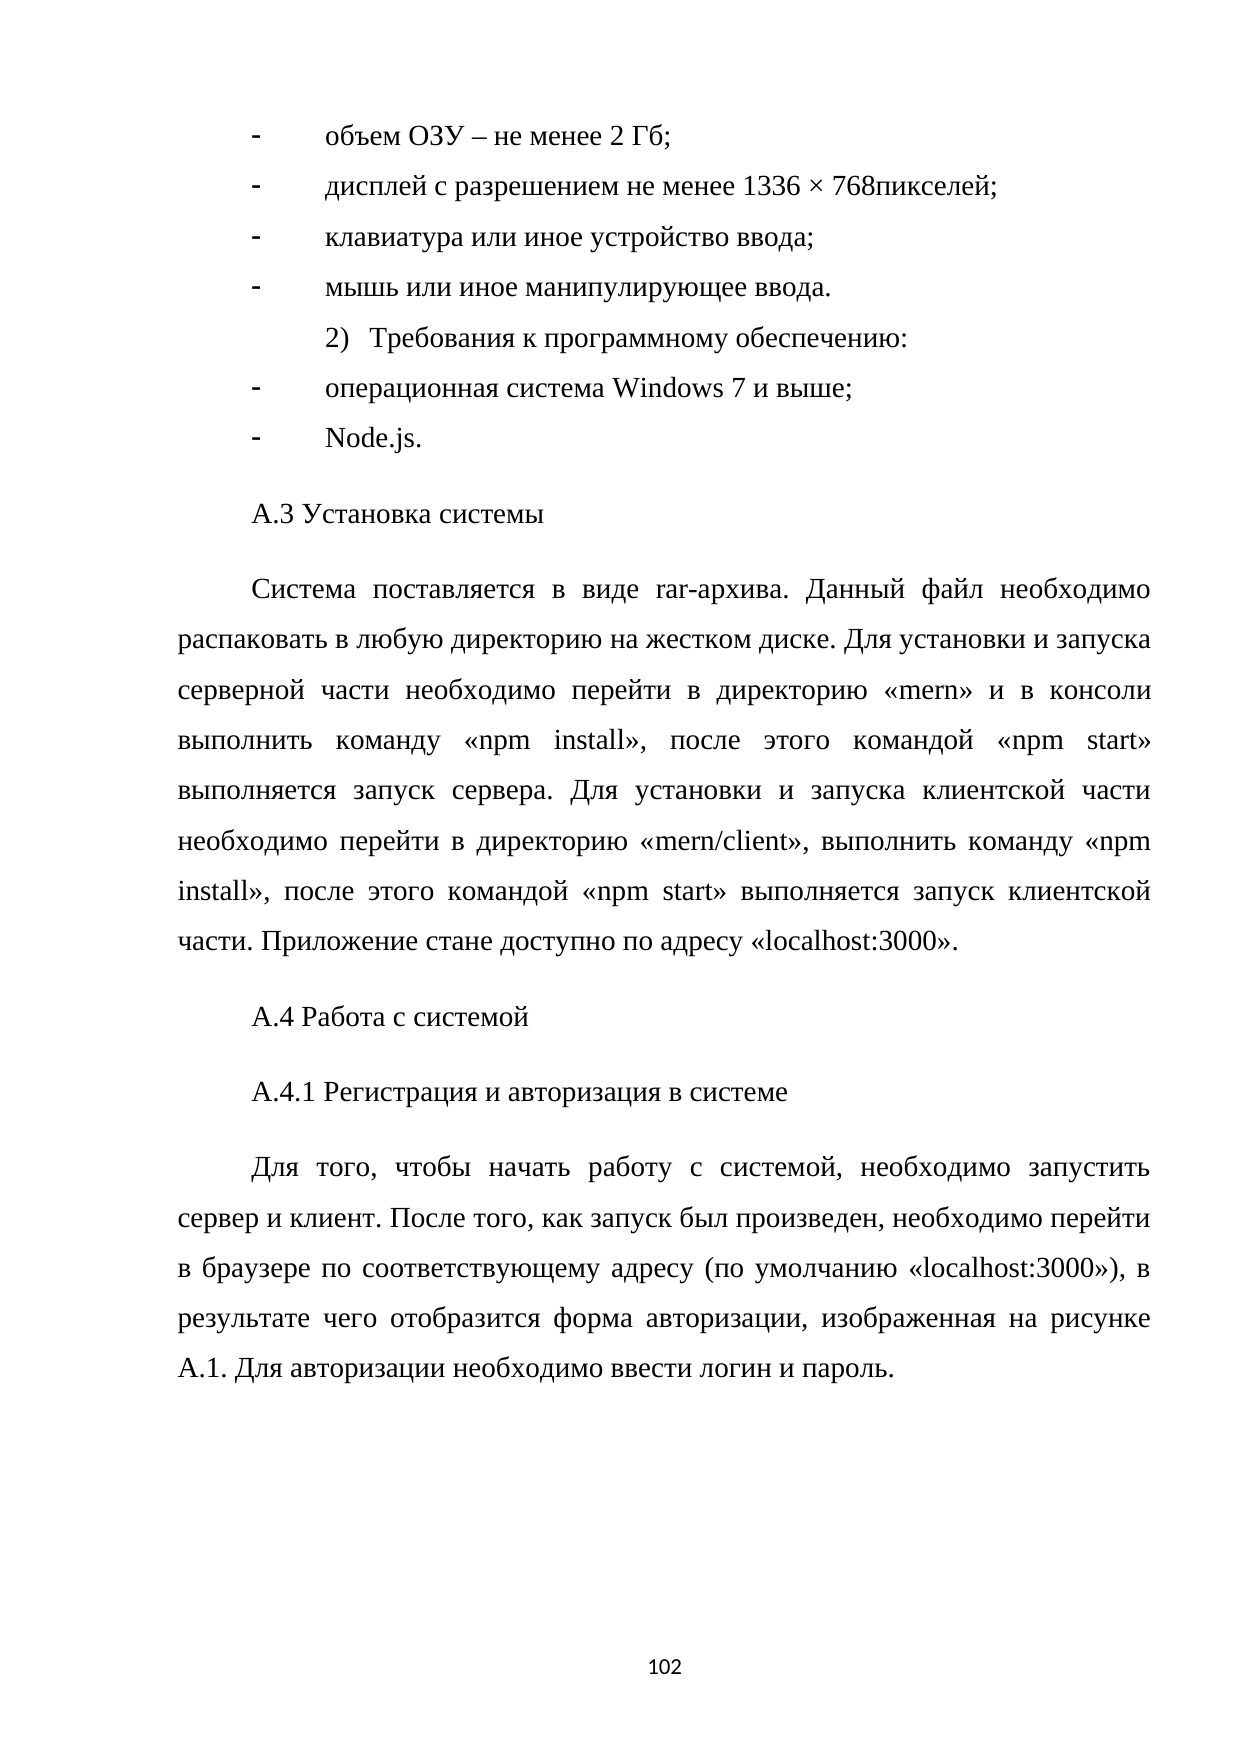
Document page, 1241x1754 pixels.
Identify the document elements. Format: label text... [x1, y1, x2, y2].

text Для того, чтобы начать работу с системой, необходимо запустить сервер и клиент. После того, как запуск был произведен, необходимо перейти в браузере по соответствующему адресу (по умолчанию «localhost:3000»), в результате чего отобразится форма авторизации, изображенная на рисунке А.1. Для авторизации необходимо ввести логин и пароль. [177, 1149, 1152, 1384]
list мышь или иное манипулирующее ввода. [177, 269, 1152, 303]
list Node.js. [177, 421, 1152, 454]
text Система поставляется в виде rar-архива. Данный файл необходимо распаковать в любую директорию на жестком диске. Для установки и запуска серверной части необходимо перейти в директорию «mern» и в консоли выполнить команду «npm install», после этого командой «npm start» выполняется запуск сервера. Для установки и запуска клиентской части необходимо перейти в директорию «mern/client», выполнить команду «npm install», после этого командой «npm start» выполняется запуск клиентской части. Приложение стане доступно по адресу «localhost:3000». [177, 571, 1152, 957]
list объем ОЗУ – не менее 2 Гб; [177, 118, 1152, 152]
list дисплей с разрешением не менее 1336 × 768пикселей; [177, 168, 1152, 202]
list клавиатура или иное устройство ввода; [177, 219, 1152, 253]
list операционная система Windows 7 и выше; [177, 370, 1152, 404]
list А.3 Установка системы [251, 496, 1152, 529]
list А.4 Работа с системой [251, 999, 1152, 1032]
list Требования к программному обеспечению: [251, 320, 1152, 353]
list A.4.1 Регистрация и авторизация в системе [251, 1074, 1152, 1108]
